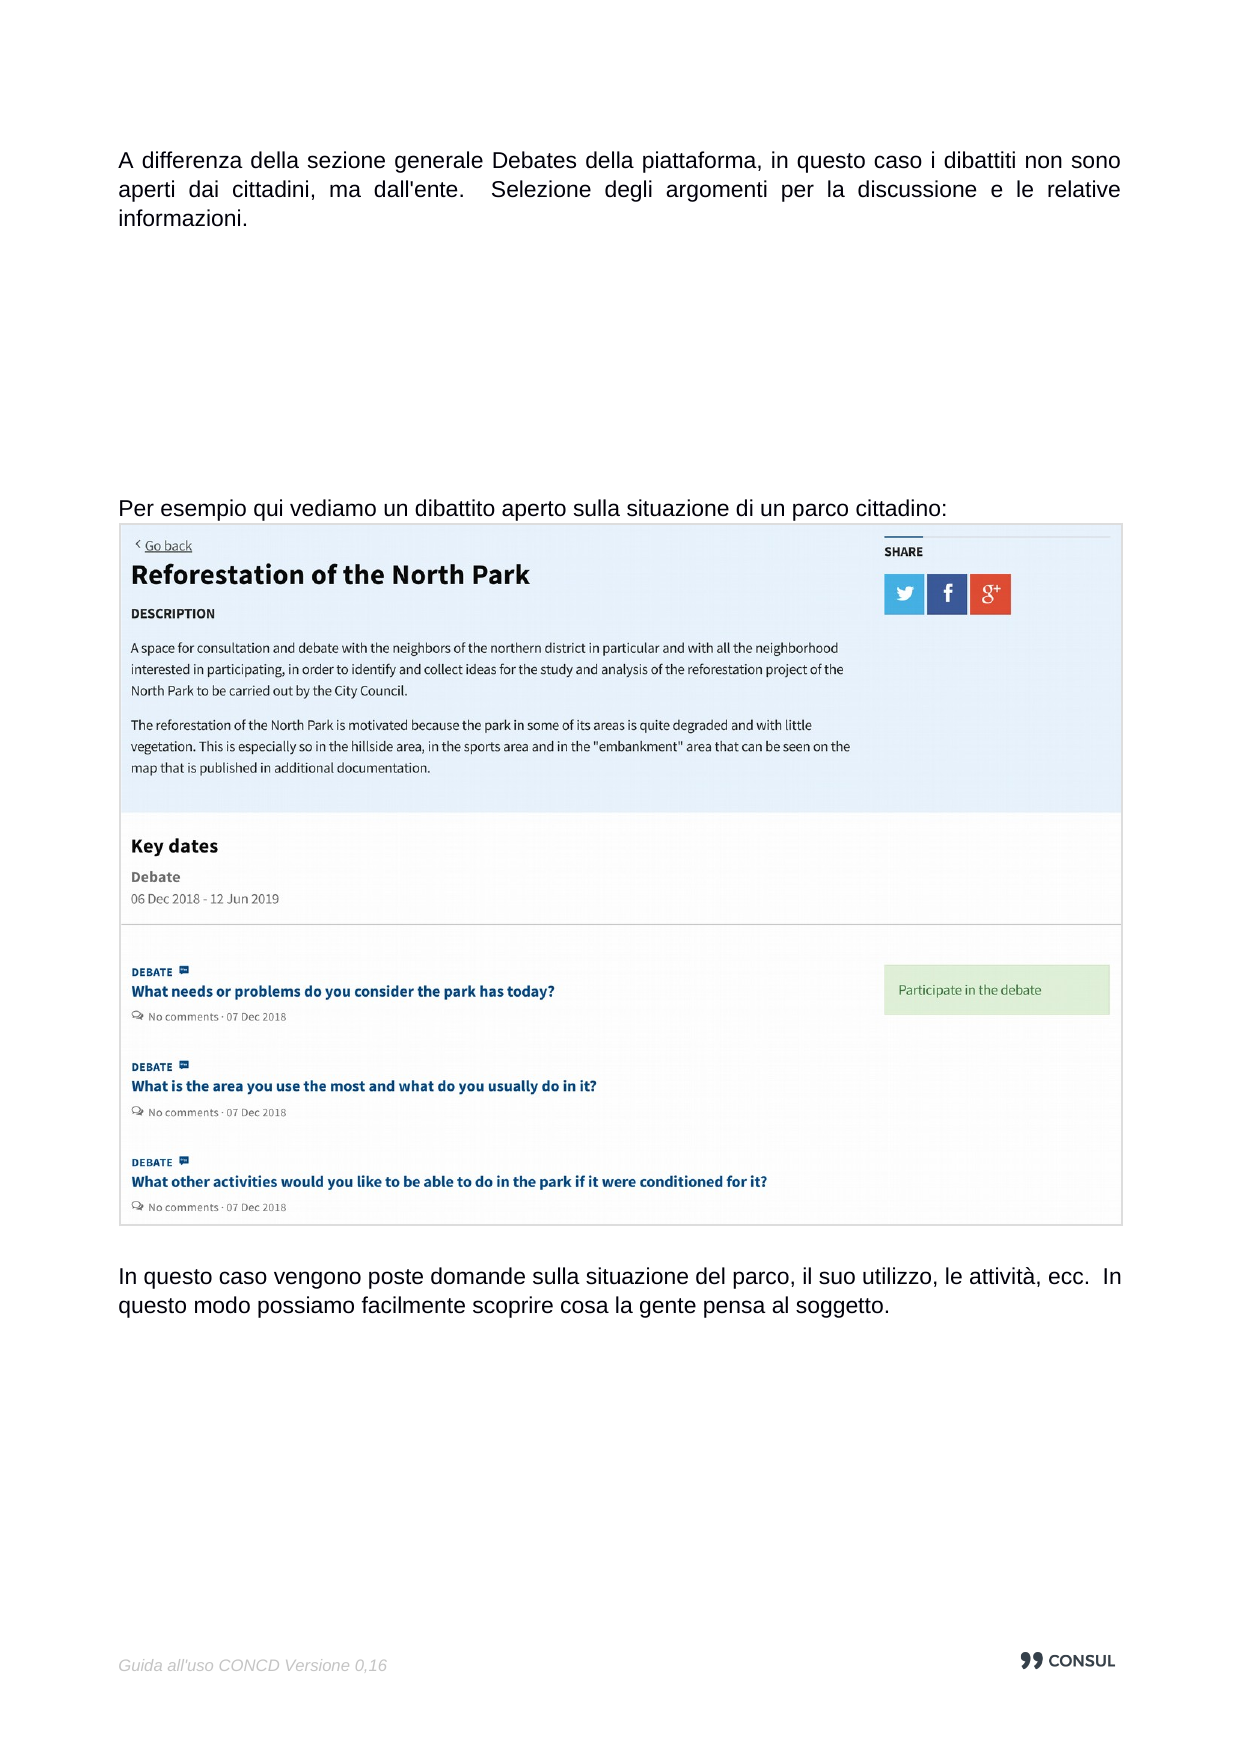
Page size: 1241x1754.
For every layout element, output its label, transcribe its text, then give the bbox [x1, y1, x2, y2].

text Per esempio qui vediamo un dibattito aperto sulla situazione di un parco cittadino: [118, 494, 1122, 521]
picture [1017, 1650, 1118, 1672]
text In questo caso vengono poste domande sulla situazione del parco, il suo utilizzo, le attività, ecc. In questo modo possiamo facilmente scoprire cosa la gente pensa al soggetto. [118, 1263, 1122, 1319]
text A differenza della sezione generale Debates della piattaforma, in questo caso i dibattiti non sono aperti dai cittadini, ma dall'ente. Selezione degli argomenti per la discussione e le relative informazioni. [118, 147, 1122, 231]
picture [121, 525, 1121, 1224]
